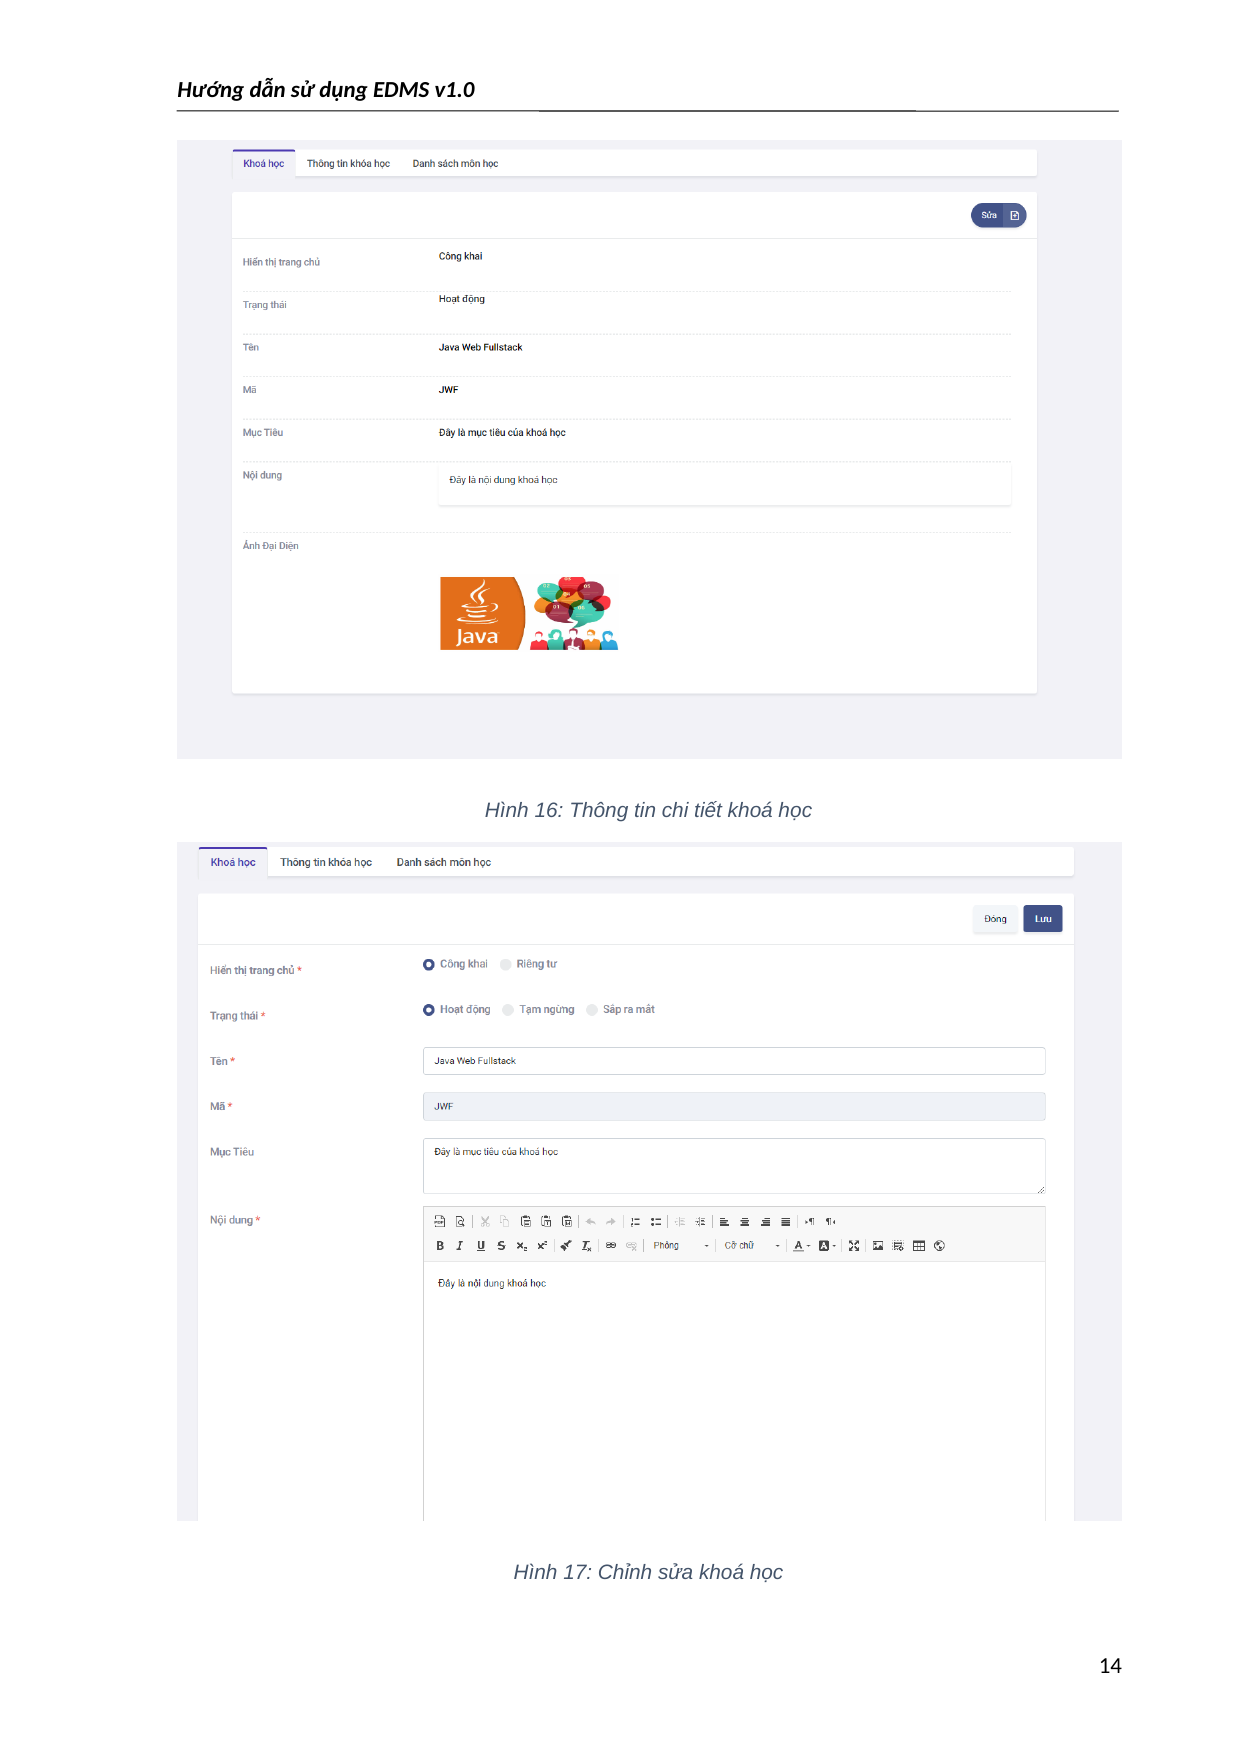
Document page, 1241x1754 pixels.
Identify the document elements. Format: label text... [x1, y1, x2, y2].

text Hình 3.2.5 : Thông tin chi tiết khoá học [177, 798, 1122, 822]
picture [177, 140, 1122, 759]
picture [177, 842, 1122, 1521]
text Hình 3.2.6 : Chỉnh sửa khoá học [177, 1559, 1122, 1583]
